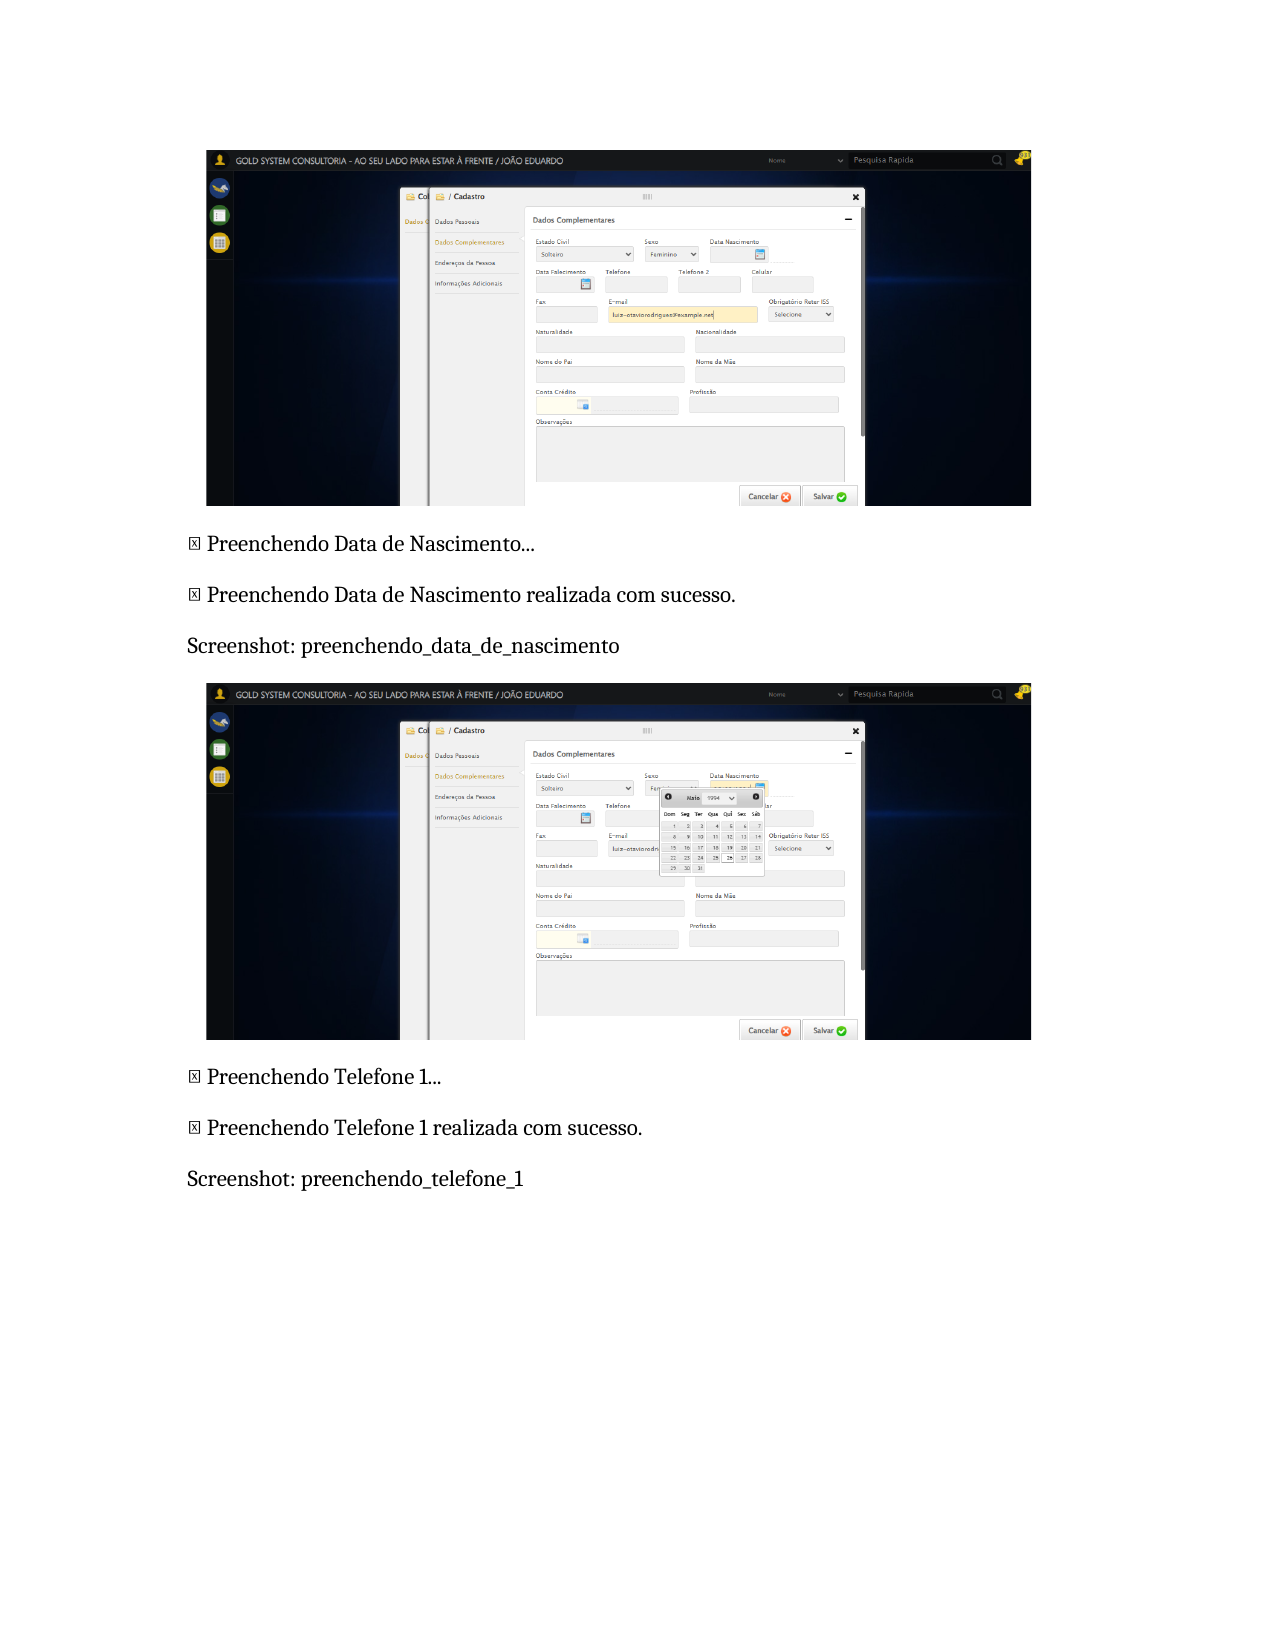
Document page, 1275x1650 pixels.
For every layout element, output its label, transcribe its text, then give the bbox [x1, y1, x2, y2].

text Screenshot: preenchendo_telefone_1 [187, 1166, 1087, 1192]
picture [206, 150, 1032, 506]
picture [206, 683, 1032, 1040]
text ✅ Preenchendo Data de Nascimento realizada com sucesso. [187, 581, 1087, 608]
text 🔄 Preenchendo Telefone 1... [187, 1064, 1087, 1090]
text Screenshot: preenchendo_data_de_nascimento [187, 632, 1087, 659]
text ✅ Preenchendo Telefone 1 realizada com sucesso. [187, 1115, 1087, 1141]
text 🔄 Preenchendo Data de Nascimento... [187, 530, 1087, 557]
